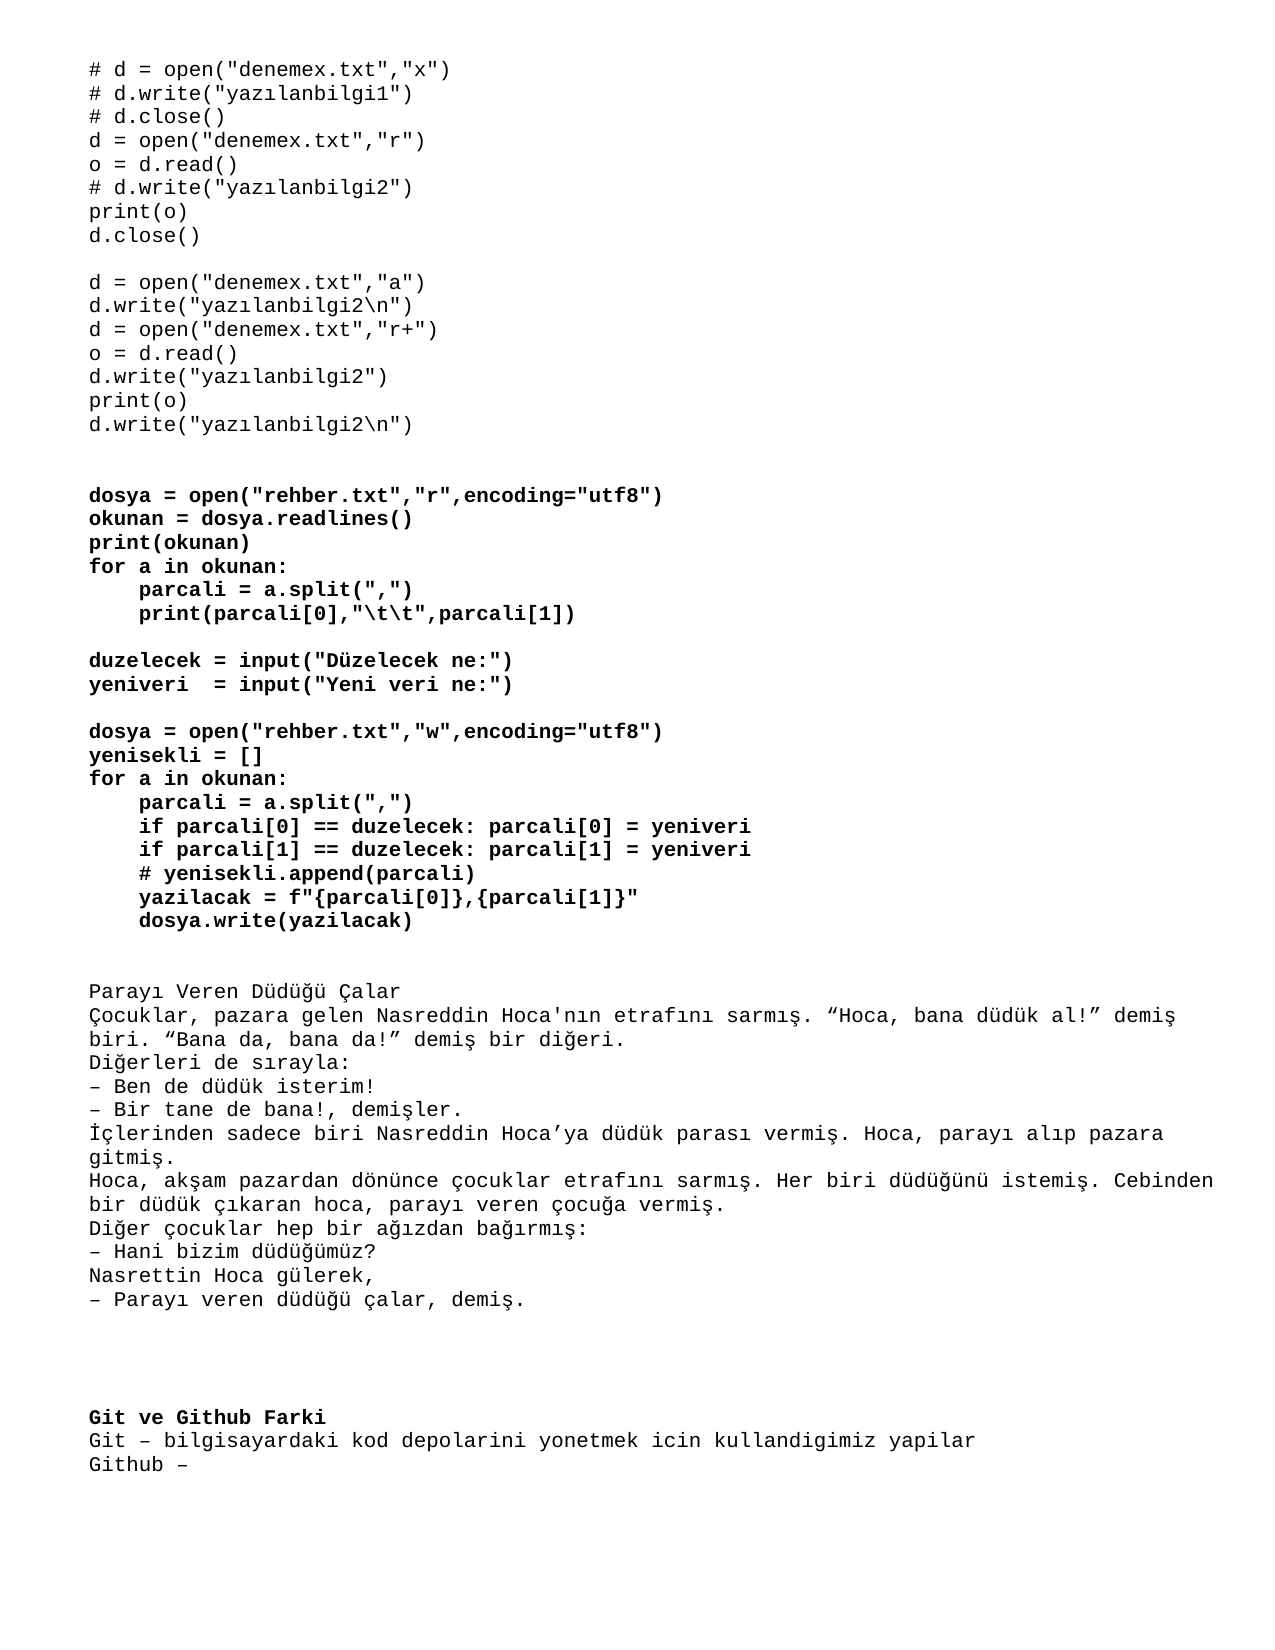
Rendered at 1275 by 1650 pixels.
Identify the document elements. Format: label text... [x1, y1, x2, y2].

text d.close() [89, 224, 1216, 248]
text o = d.read() [89, 343, 1216, 366]
text # d = open("denemex.txt","x") [89, 59, 1216, 83]
text parcali = a.split(",") [89, 579, 1216, 603]
text dosya = open("rehber.txt","r",encoding="utf8") [89, 485, 1216, 508]
text d.write("yazılanbilgi2\n") [89, 414, 1216, 437]
text Parayı Veren Düdüğü Çalar [89, 981, 1216, 1005]
text print(o) [89, 390, 1216, 414]
text Git ve Github Farki [89, 1407, 1216, 1431]
text # d.write("yazılanbilgi2") [89, 177, 1216, 201]
text Git – bilgisayardaki kod depolarini yonetmek icin kullandigimiz yapilar [89, 1431, 1216, 1454]
text o = d.read() [89, 154, 1216, 177]
text yeniveri = input("Yeni veri ne:") [89, 674, 1216, 697]
text – Parayı veren düdüğü çalar, demiş. [89, 1289, 1216, 1312]
text # d.close() [89, 106, 1216, 130]
text print(okunan) [89, 532, 1216, 556]
text dosya = open("rehber.txt","w",encoding="utf8") [89, 721, 1216, 745]
text duzelecek = input("Düzelecek ne:") [89, 650, 1216, 674]
text d = open("denemex.txt","r+") [89, 319, 1216, 343]
text – Bir tane de bana!, demişler. [89, 1099, 1216, 1123]
text print(parcali[0],"\t\t",parcali[1]) [89, 603, 1216, 627]
text – Hani bizim düdüğümüz? [89, 1241, 1216, 1265]
text Github – [89, 1454, 1216, 1478]
text print(o) [89, 201, 1216, 224]
text Hoca, akşam pazardan dönünce çocuklar etrafını sarmış. Her biri düdüğünü istemiş. Cebinden bir düdük çıkaran hoca, parayı veren çocuğa vermiş. [89, 1170, 1216, 1218]
text for a in okunan: [89, 768, 1216, 792]
text yazilacak = f"{parcali[0]},{parcali[1]}" [89, 887, 1216, 910]
text Diğerleri de sırayla: [89, 1052, 1216, 1076]
text d = open("denemex.txt","a") [89, 272, 1216, 296]
text yenisekli = [] [89, 745, 1216, 768]
text d.write("yazılanbilgi2") [89, 366, 1216, 390]
text okunan = dosya.readlines() [89, 508, 1216, 532]
text # d.write("yazılanbilgi1") [89, 83, 1216, 106]
text d.write("yazılanbilgi2\n") [89, 296, 1216, 319]
text if parcali[1] == duzelecek: parcali[1] = yeniveri [89, 839, 1216, 863]
text parcali = a.split(",") [89, 792, 1216, 816]
text dosya.write(yazilacak) [89, 910, 1216, 934]
text Nasrettin Hoca gülerek, [89, 1265, 1216, 1289]
text for a in okunan: [89, 556, 1216, 579]
text Çocuklar, pazara gelen Nasreddin Hoca'nın etrafını sarmış. “Hoca, bana düdük al!” demiş biri. “Bana da, bana da!” demiş bir diğeri. [89, 1005, 1216, 1052]
text # yenisekli.append(parcali) [89, 863, 1216, 887]
text – Ben de düdük isterim! [89, 1076, 1216, 1099]
text if parcali[0] == duzelecek: parcali[0] = yeniveri [89, 816, 1216, 839]
text Diğer çocuklar hep bir ağızdan bağırmış: [89, 1218, 1216, 1241]
text d = open("denemex.txt","r") [89, 130, 1216, 154]
text İçlerinden sadece biri Nasreddin Hoca’ya düdük parası vermiş. Hoca, parayı alıp pazara gitmiş. [89, 1123, 1216, 1170]
